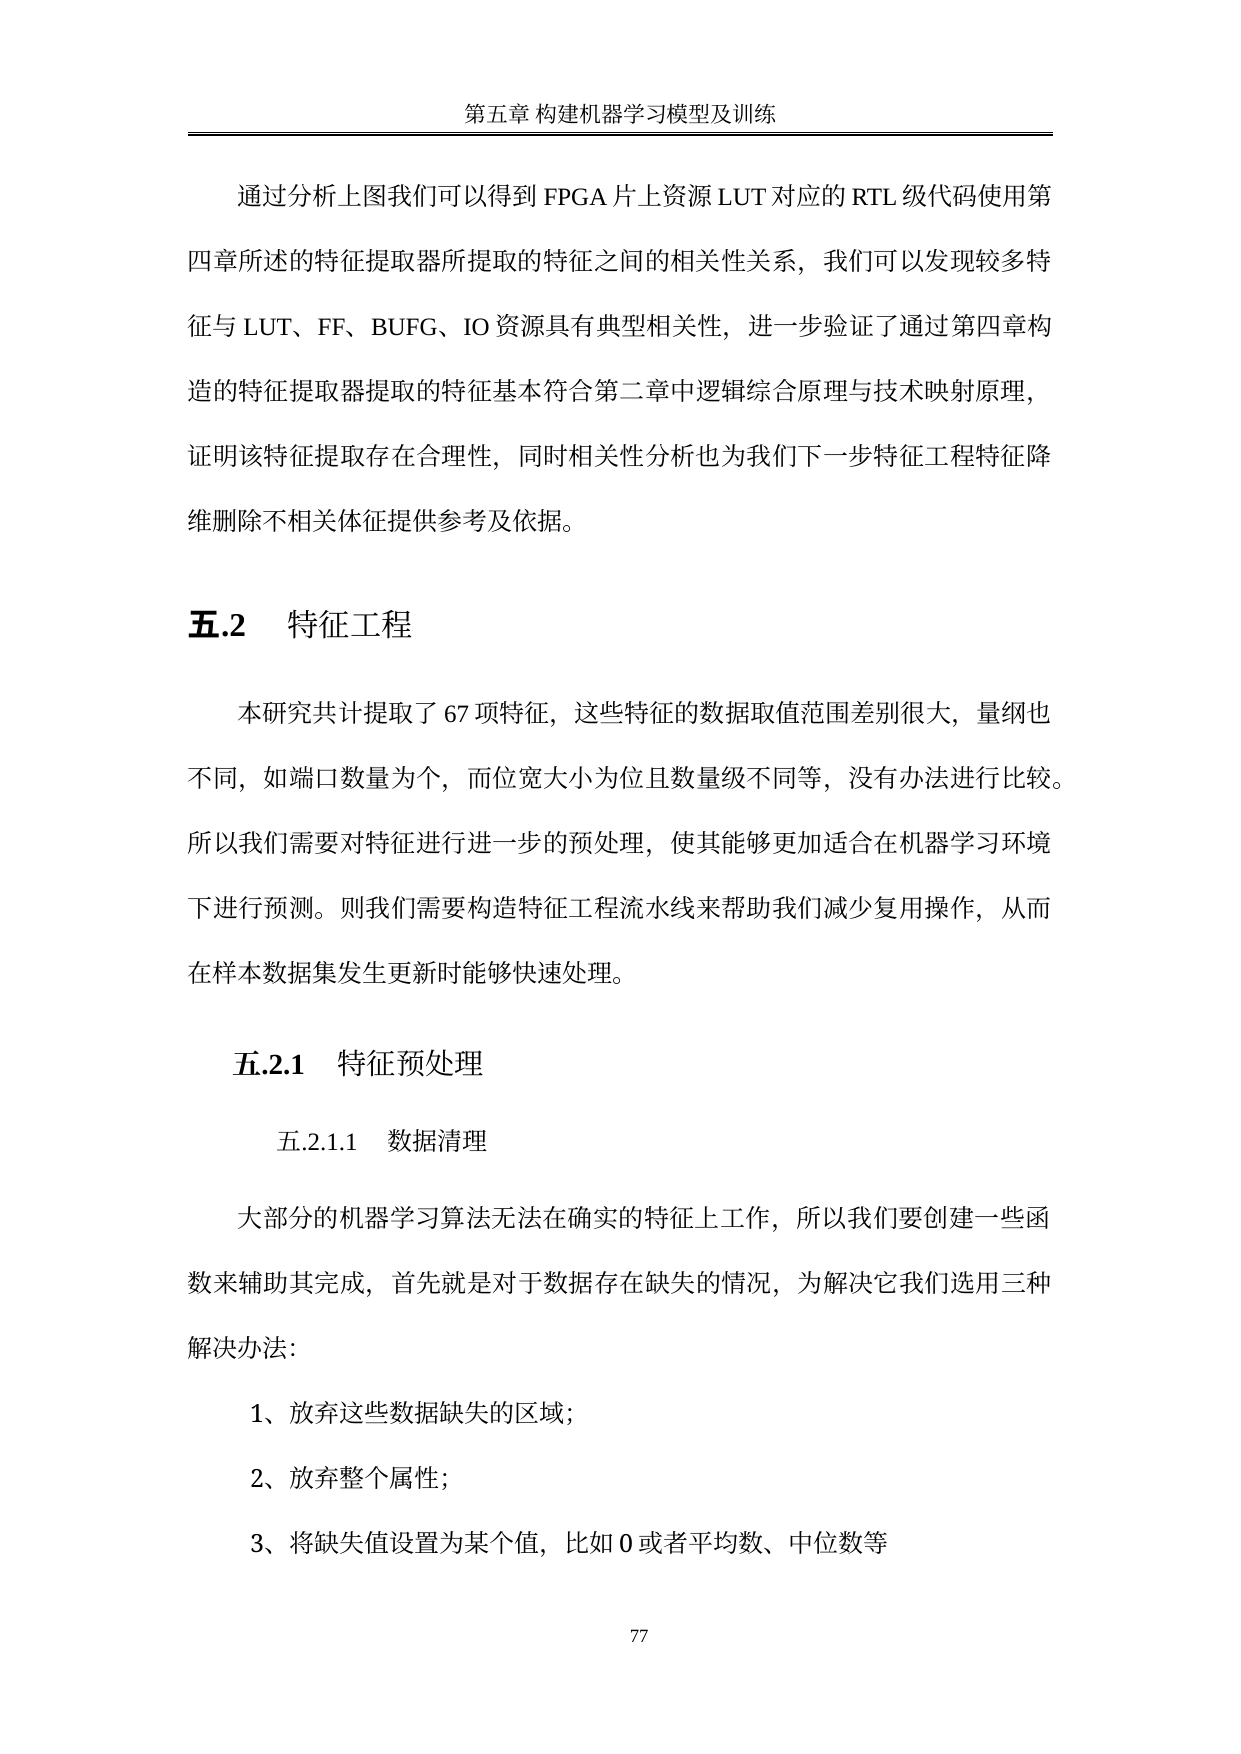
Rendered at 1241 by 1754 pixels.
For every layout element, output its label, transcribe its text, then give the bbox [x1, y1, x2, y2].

subtitle 数据清理 [276, 1107, 1053, 1172]
subtitle 特征工程 [187, 589, 1053, 654]
text 大部分的机器学习算法无法在确实的特征上工作，所以我们要创建一些函数来辅助其完成，首先就是对于数据存在缺失的情况，为解决它我们选用三种解决办法： [187, 1184, 1053, 1379]
list 放弃整个属性； [250, 1444, 1053, 1509]
text 本研究共计提取了67项特征，这些特征的数据取值范围差别很大，量纲也不同，如端口数量为个，而位宽大小为位且数量级不同等，没有办法进行比较。所以我们需要对特征进行进一步的预处理，使其能够更加适合在机器学习环境下进行预测。则我们需要构造特征工程流水线来帮助我们减少复用操作，从而在样本数据集发生更新时能够快速处理。 [187, 679, 1053, 1004]
list 将缺失值设置为某个值，比如0或者平均数、中位数等 [250, 1509, 1053, 1574]
subtitle 特征预处理 [232, 1029, 1053, 1094]
list 放弃这些数据缺失的区域； [250, 1379, 1053, 1444]
text 通过分析上图我们可以得到FPGA片上资源LUT对应的RTL级代码使用第四章所述的特征提取器所提取的特征之间的相关性关系，我们可以发现较多特征与LUT、FF、BUFG、IO资源具有典型相关性，进一步验证了通过第四章构造的特征提取器提取的特征基本符合第二章中逻辑综合原理与技术映射原理，证明该特征提取存在合理性，同时相关性分析也为我们下一步特征工程特征降维删除不相关体征提供参考及依据。 [187, 162, 1053, 552]
